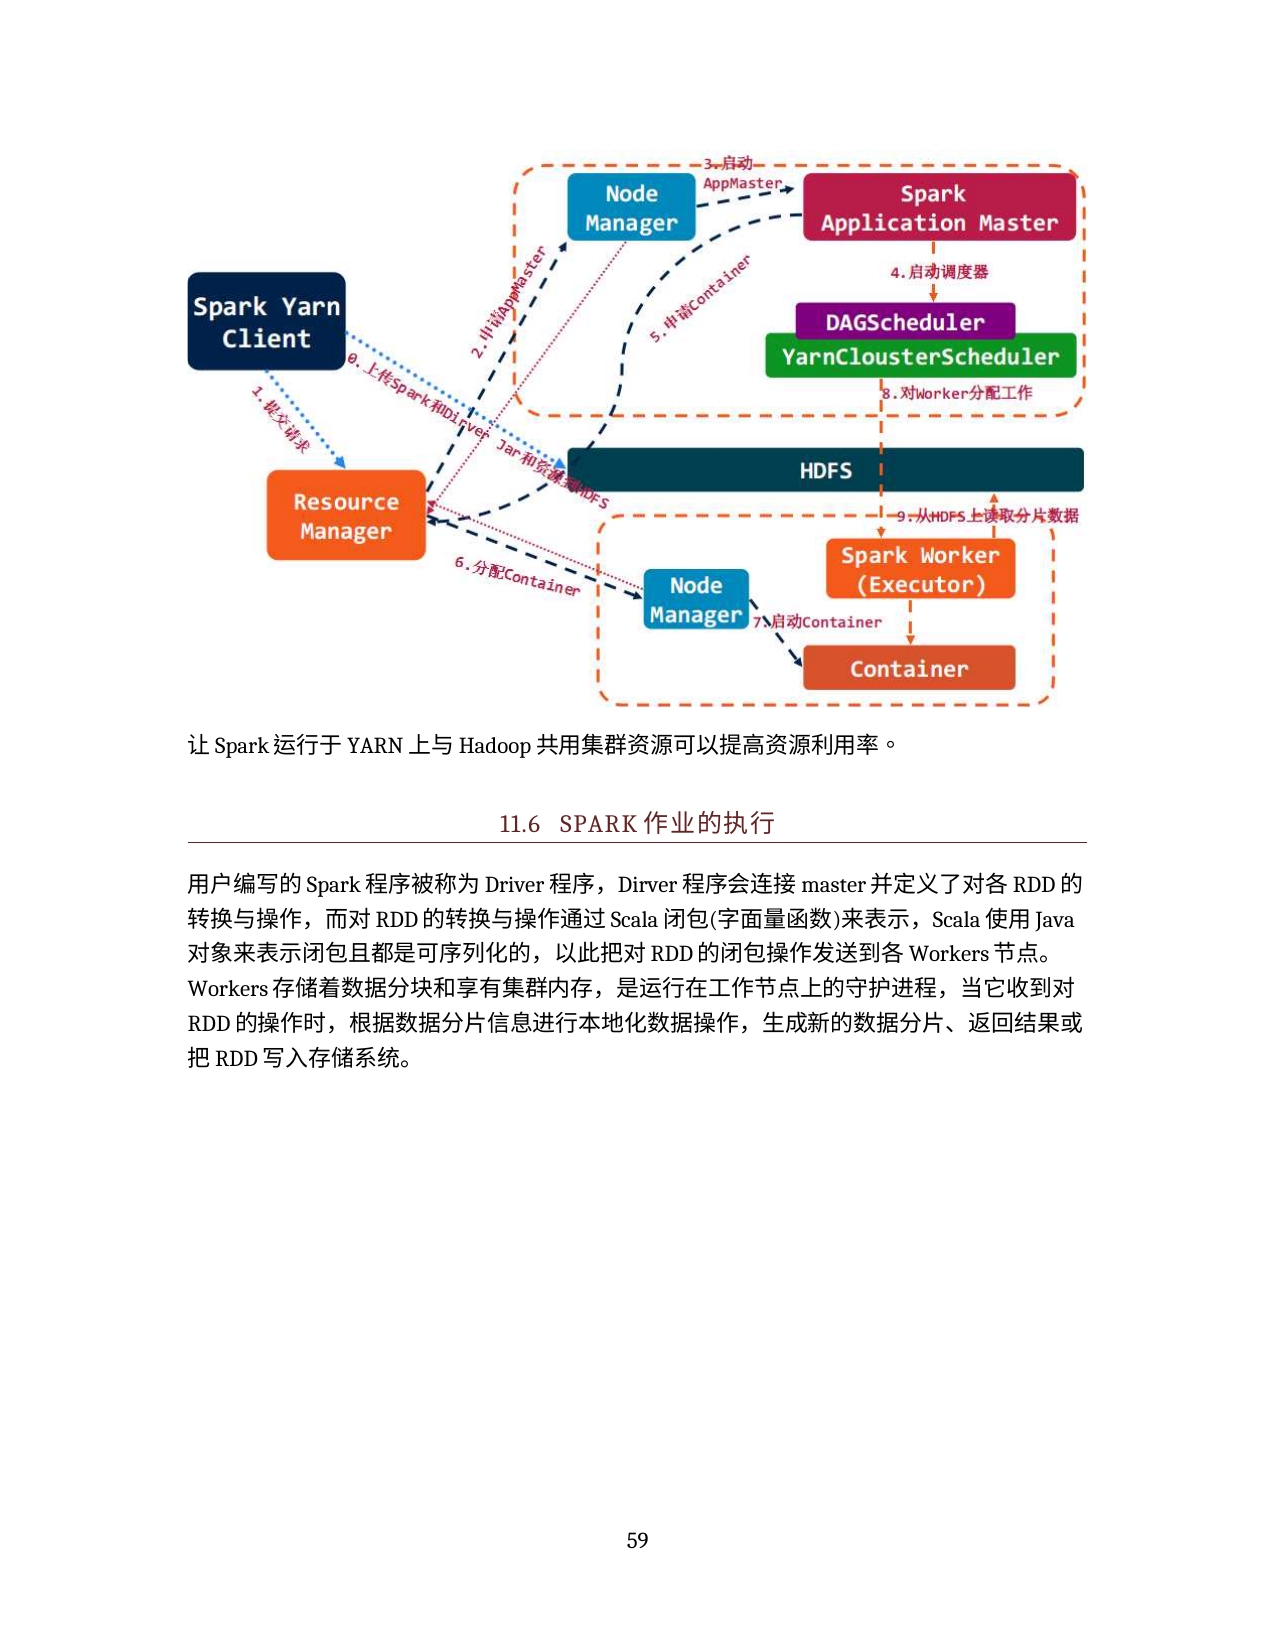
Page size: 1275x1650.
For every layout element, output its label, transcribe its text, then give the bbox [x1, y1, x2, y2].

text 让Spark运行于YARN上与Hadoop共用集群资源可以提高资源利用率。 [187, 729, 1087, 760]
subtitle Spark作业的执行 [187, 804, 1087, 843]
text 用户编写的Spark程序被称为Driver程序，Dirver程序会连接master并定义了对各RDD的转换与操作，而对RDD的转换与操作通过Scala闭包(字面量函数)来表示，Scala使用Java对象来表示闭包且都是可序列化的，以此把对RDD的闭包操作发送到各Workers节点。 Workers存储着数据分块和享有集群内存，是运行在工作节点上的守护进程，当它收到对RDD的操作时，根据数据分片信息进行本地化数据操作，生成新的数据分片、返回结果或把RDD写入存储系统。 [187, 866, 1087, 1073]
picture [187, 150, 1088, 707]
